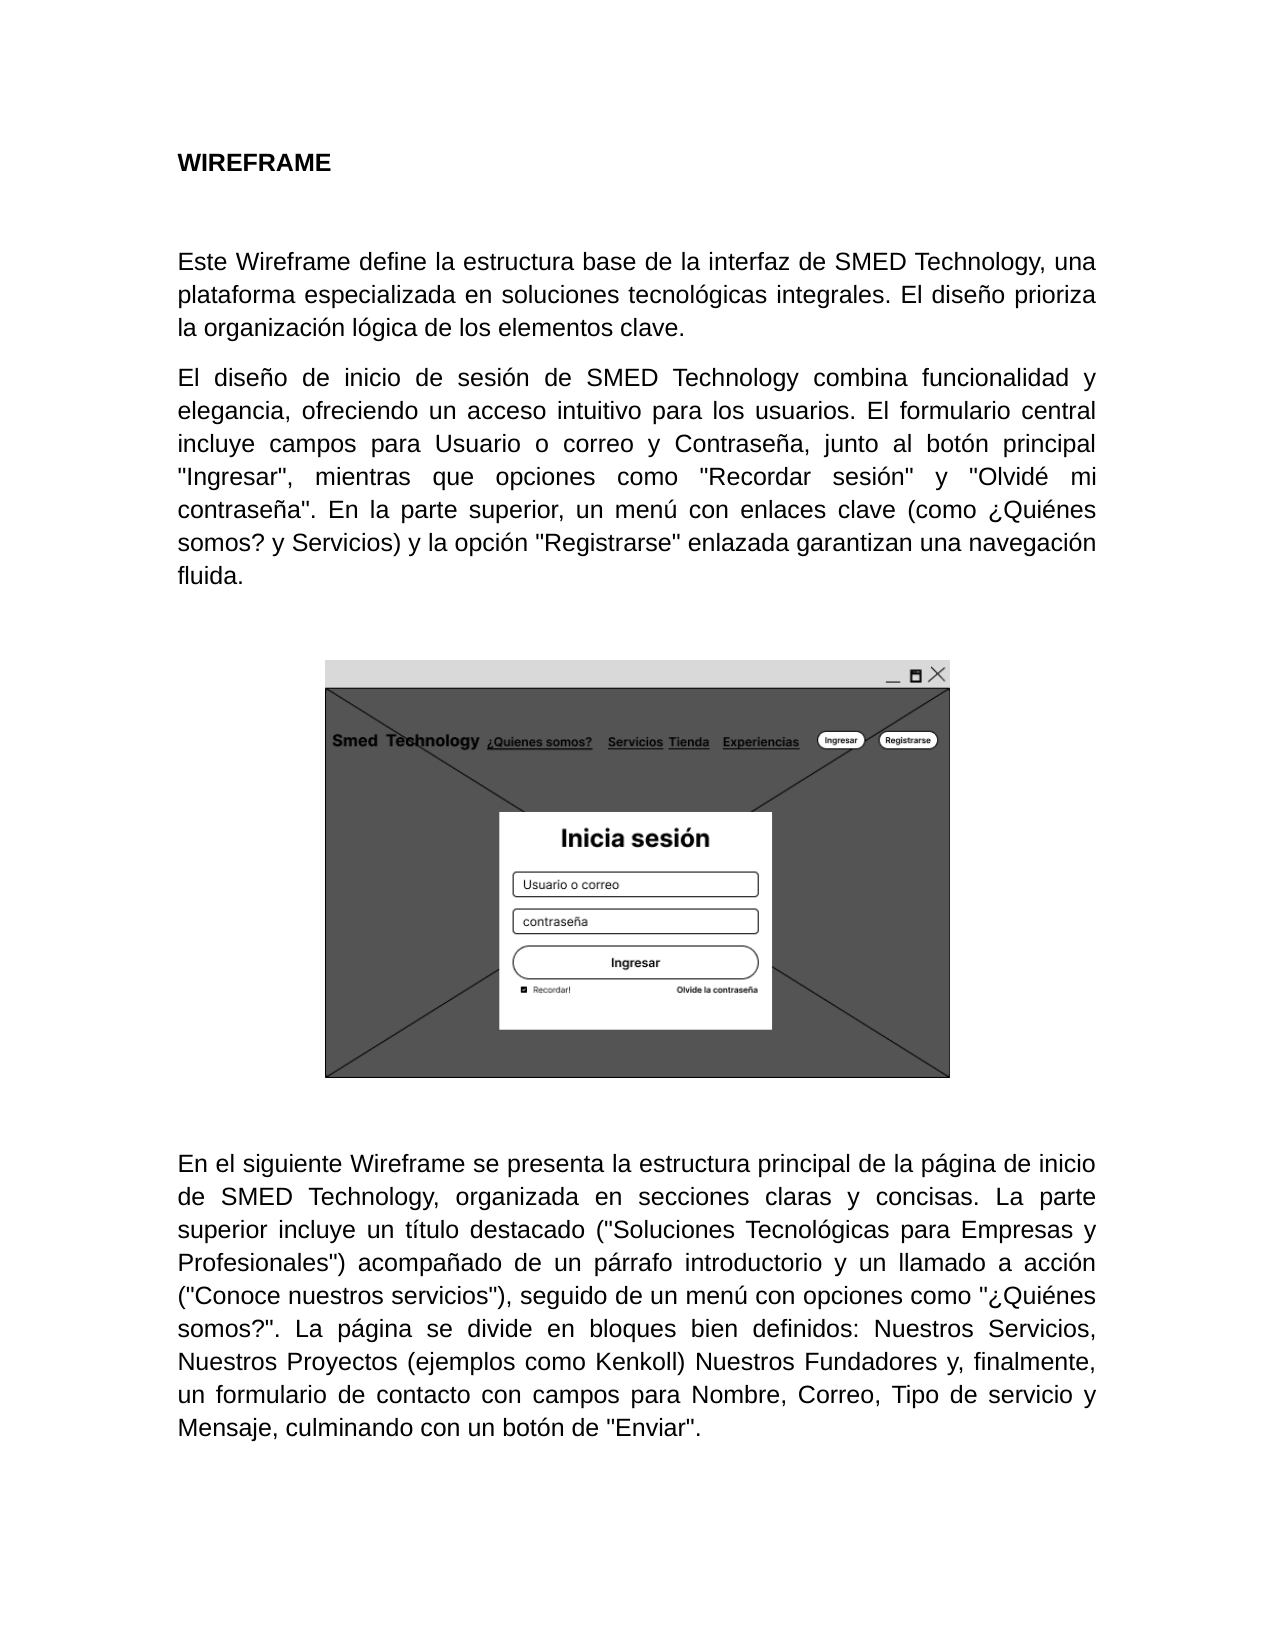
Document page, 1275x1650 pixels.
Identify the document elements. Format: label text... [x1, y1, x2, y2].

text Este Wireframe define la estructura base de la interfaz de SMED Technology, una plataforma especializada en soluciones tecnológicas integrales. El diseño prioriza la organización lógica de los elementos clave. [177, 247, 1098, 342]
text El diseño de inicio de sesión de SMED Technology combina funcionalidad y elegancia, ofreciendo un acceso intuitivo para los usuarios. El formulario central incluye campos para Usuario o correo y Contraseña, junto al botón principal "Ingresar", mientras que opciones como "Recordar sesión" y "Olvidé mi contraseña". En la parte superior, un menú con enlaces clave (como ¿Quiénes somos? y Servicios) y la opción "Registrarse" enlazada garantizan una navegación fluida. [177, 363, 1098, 589]
picture [325, 660, 950, 1078]
text WIREFRAME [177, 148, 1098, 176]
text En el siguiente Wireframe se presenta la estructura principal de la página de inicio de SMED Technology, organizada en secciones claras y concisas. La parte superior incluye un título destacado ("Soluciones Tecnológicas para Empresas y Profesionales") acompañado de un párrafo introductorio y un llamado a acción ("Conoce nuestros servicios"), seguido de un menú con opciones como "¿Quiénes somos?". La página se divide en bloques bien definidos: Nuestros Servicios, Nuestros Proyectos (ejemplos como Kenkoll) Nuestros Fundadores y, finalmente, un formulario de contacto con campos para Nombre, Correo, Tipo de servicio y Mensaje, culminando con un botón de "Enviar". [177, 1149, 1098, 1442]
